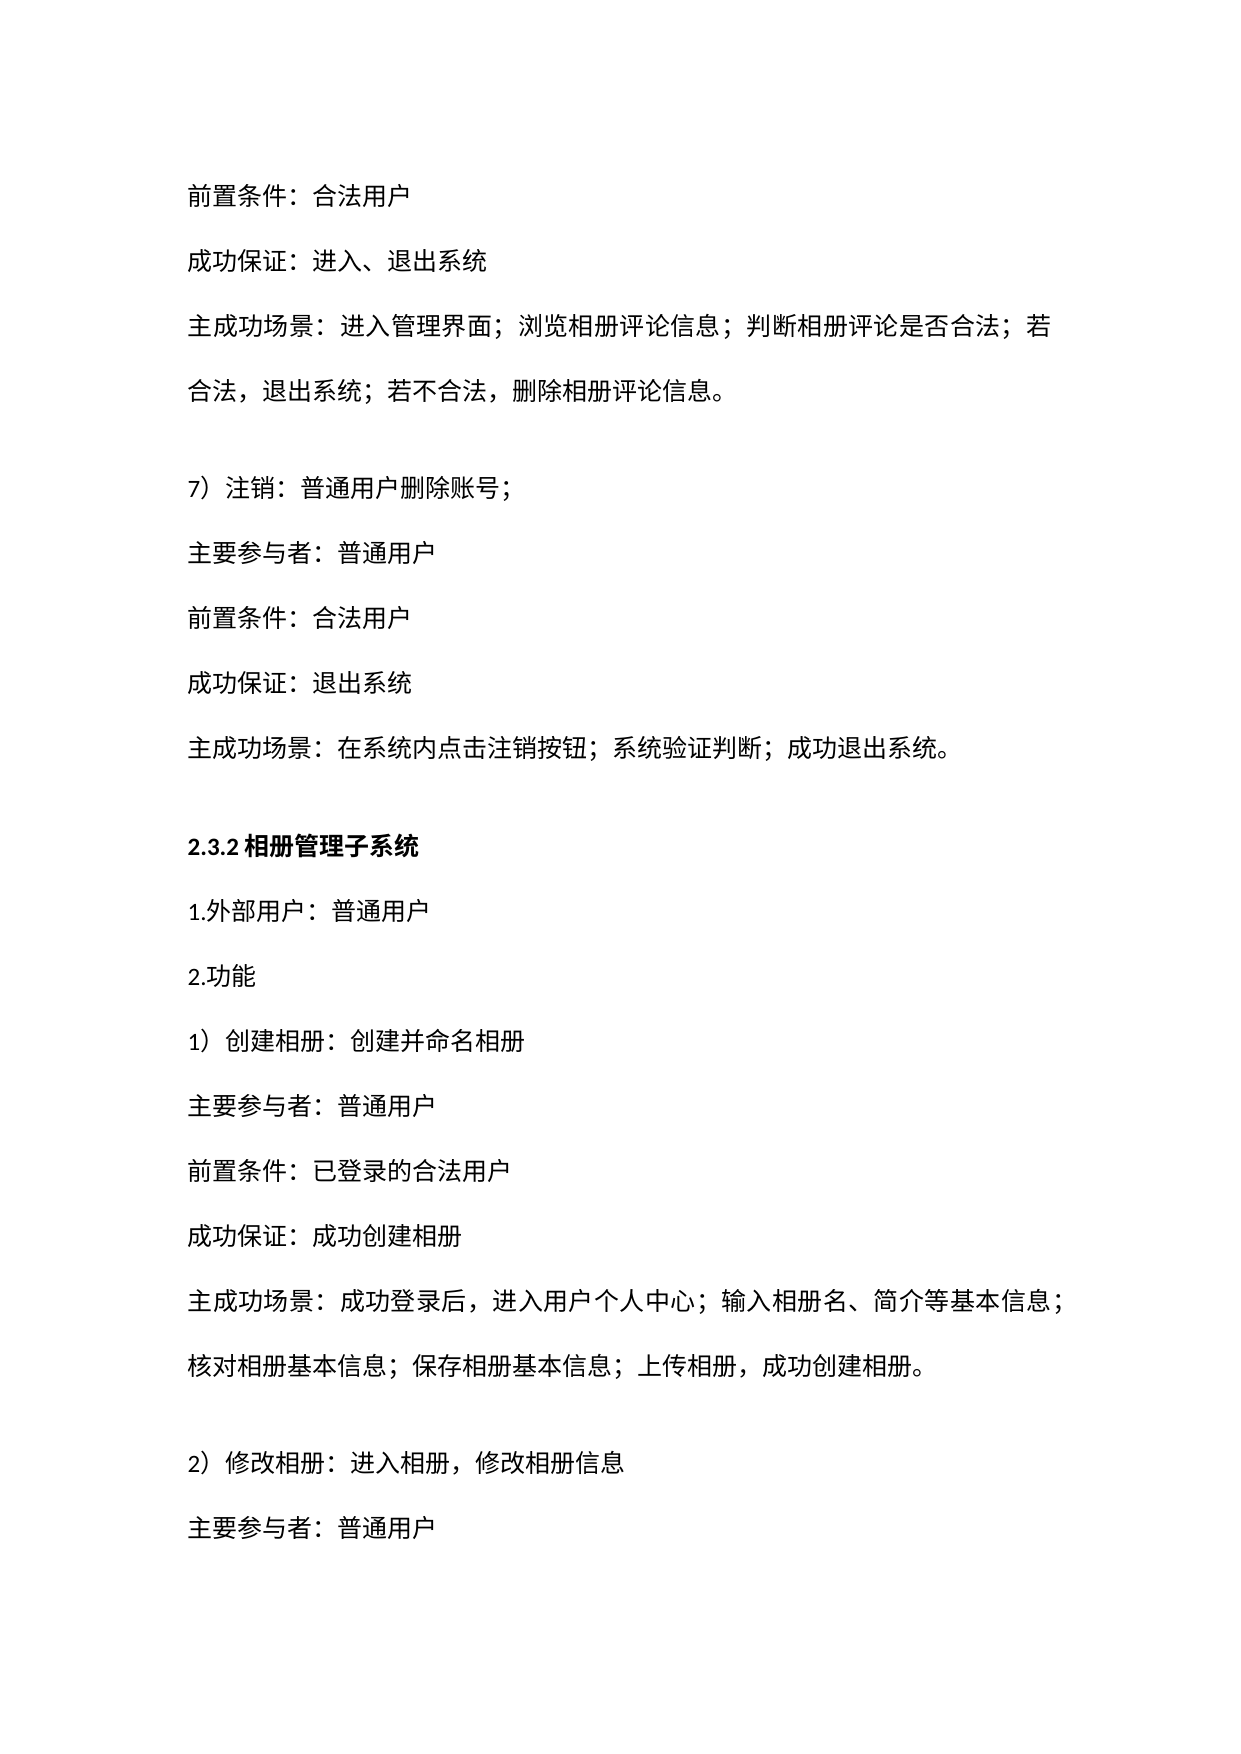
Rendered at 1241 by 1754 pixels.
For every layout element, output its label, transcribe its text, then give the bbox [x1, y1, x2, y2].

text 主成功场景：在系统内点击注销按钮；系统验证判断；成功退出系统。 [187, 714, 1053, 779]
text 7）注销：普通用户删除账号； [187, 454, 1053, 519]
text 主要参与者：普通用户 [187, 1072, 1053, 1137]
text 1）创建相册：创建并命名相册 [187, 1007, 1053, 1072]
text 主要参与者：普通用户 [187, 1494, 1053, 1559]
text 1.外部用户：普通用户 [187, 877, 1053, 942]
text 成功保证：退出系统 [187, 649, 1053, 714]
text 前置条件：合法用户 [187, 584, 1053, 649]
text 前置条件：已登录的合法用户 [187, 1137, 1053, 1202]
text 主要参与者：普通用户 [187, 519, 1053, 584]
text 2）修改相册：进入相册，修改相册信息 [187, 1429, 1053, 1494]
text 2.3.2相册管理子系统 [187, 812, 1053, 877]
text 主成功场景：成功登录后，进入用户个人中心；输入相册名、简介等基本信息；核对相册基本信息；保存相册基本信息；上传相册，成功创建相册。 [187, 1267, 1053, 1397]
text 前置条件：合法用户 [187, 162, 1053, 227]
text 成功保证：进入、退出系统 [187, 227, 1053, 292]
text 2.功能 [187, 942, 1053, 1007]
text 成功保证：成功创建相册 [187, 1202, 1053, 1267]
text 主成功场景：进入管理界面；浏览相册评论信息；判断相册评论是否合法；若合法，退出系统；若不合法，删除相册评论信息。 [187, 292, 1053, 422]
